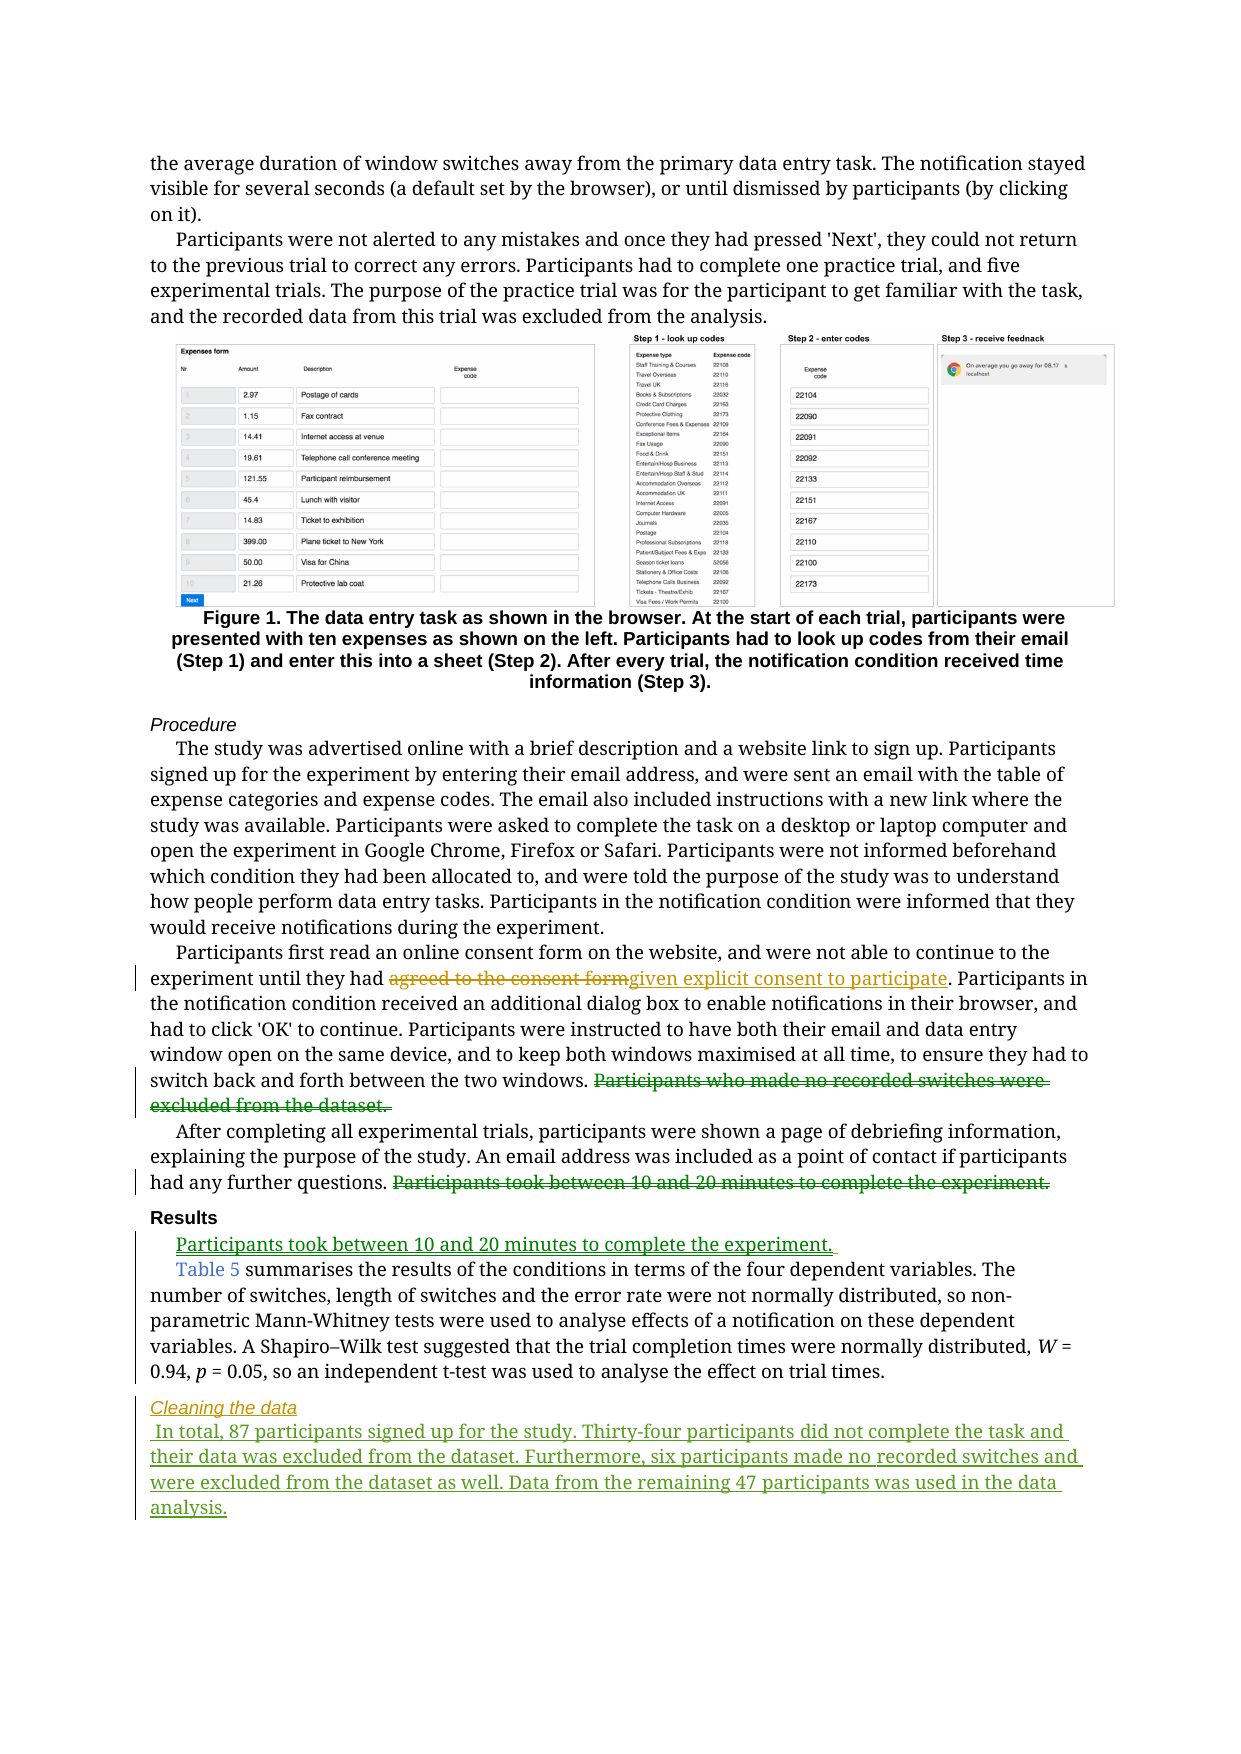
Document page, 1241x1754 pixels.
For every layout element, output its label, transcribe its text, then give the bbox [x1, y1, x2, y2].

subtitle Results [150, 1207, 1090, 1229]
text After completing all experimental trials, participants were shown a page of debriefing information, explaining the purpose of the study. An email address was included as a point of contact if participants had any further questions. [150, 1118, 1090, 1195]
text summarises the results of the conditions in terms of the four dependent variables. The number of switches, length of switches and the error rate were not normally distributed, so non-parametric Mann-Whitney tests were used to analyse effects of a notification on these dependent variables. A Shapiro–Wilk test suggested that the trial completion times were normally distributed, W = 0.94, p = 0.05, so an independent t-test was used to analyse the effect on trial times. [150, 1256, 1090, 1384]
text Participants first read an online consent form on the website, and were not able to continue to the experiment until they had . Participants in the notification condition received an additional dialog box to enable notifications in their browser, and had to click 'OK' to continue. Participants were instructed to have both their email and data entry window open on the same device, and to keep both windows maximised at all time, to ensure they had to switch back and forth between the two windows. [150, 939, 1090, 1118]
text The study was advertised online with a brief description and a website link to sign up. Participants signed up for the experiment by entering their email address, and were sent an email with the table of expense categories and expense codes. The email also included instructions with a new link where the study was available. Participants were asked to complete the task on a desktop or laptop computer and open the experiment in Google Chrome, Firefox or Safari. Participants were not informed beforehand which condition they had been allocated to, and were told the purpose of the study was to understand how people perform data entry tasks. Participants in the notification condition were informed that they would receive notifications during the experiment. [150, 735, 1090, 939]
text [150, 150, 1090, 227]
text Participants were not alerted to any mistakes and once they had pressed 'Next', they could not return to the previous trial to correct any errors. Participants had to complete one practice trial, and five experimental trials. The purpose of the practice trial was for the participant to get familiar with the task, and the recorded data from this trial was excluded from the analysis. [150, 227, 1090, 329]
subtitle Procedure [150, 714, 1090, 735]
